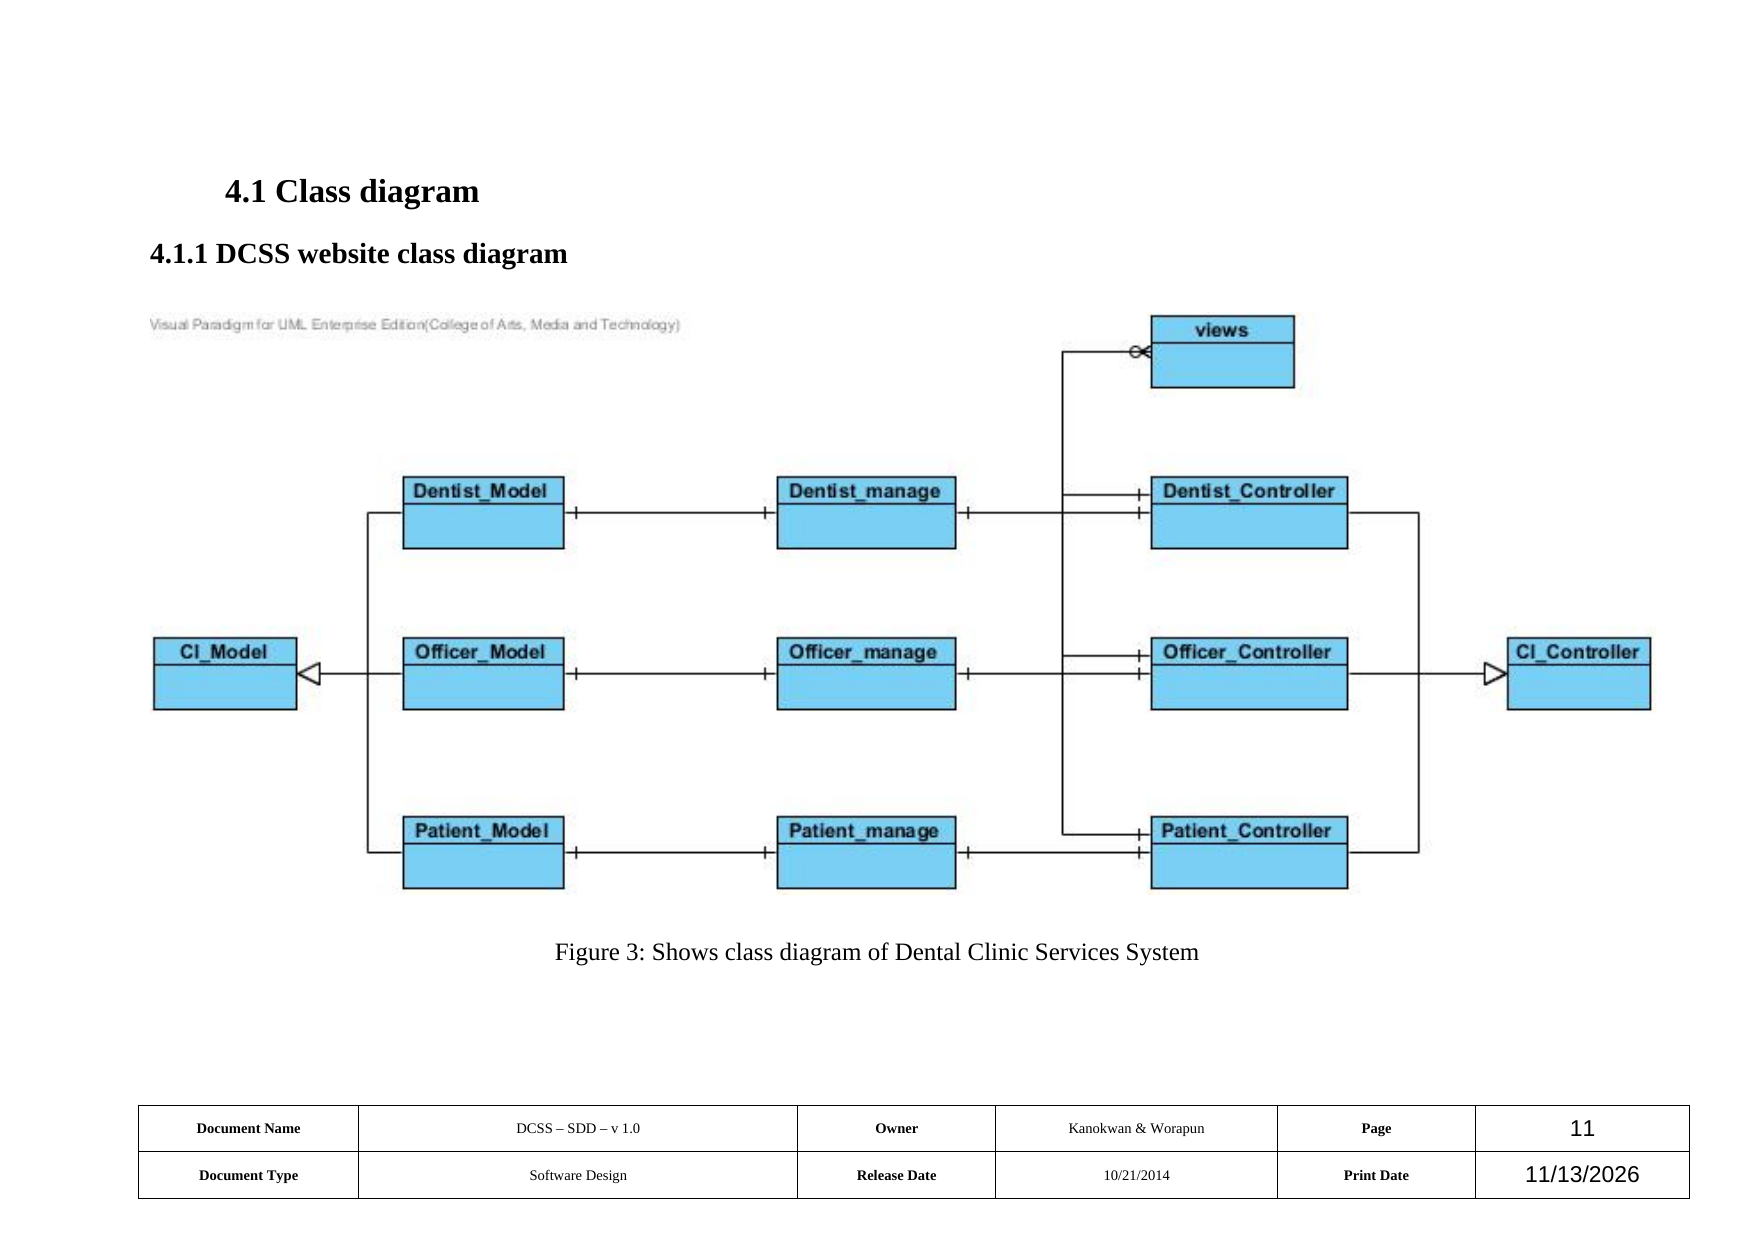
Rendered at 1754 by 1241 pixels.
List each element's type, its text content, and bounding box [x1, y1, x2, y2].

subtitle 4.1.1 DCSS website class diagram [150, 236, 1604, 269]
subtitle 4.1 Class diagram [150, 171, 1604, 209]
picture [150, 312, 1657, 895]
text Figure 3: Shows class diagram of Dental Clinic Services System [150, 937, 1604, 966]
